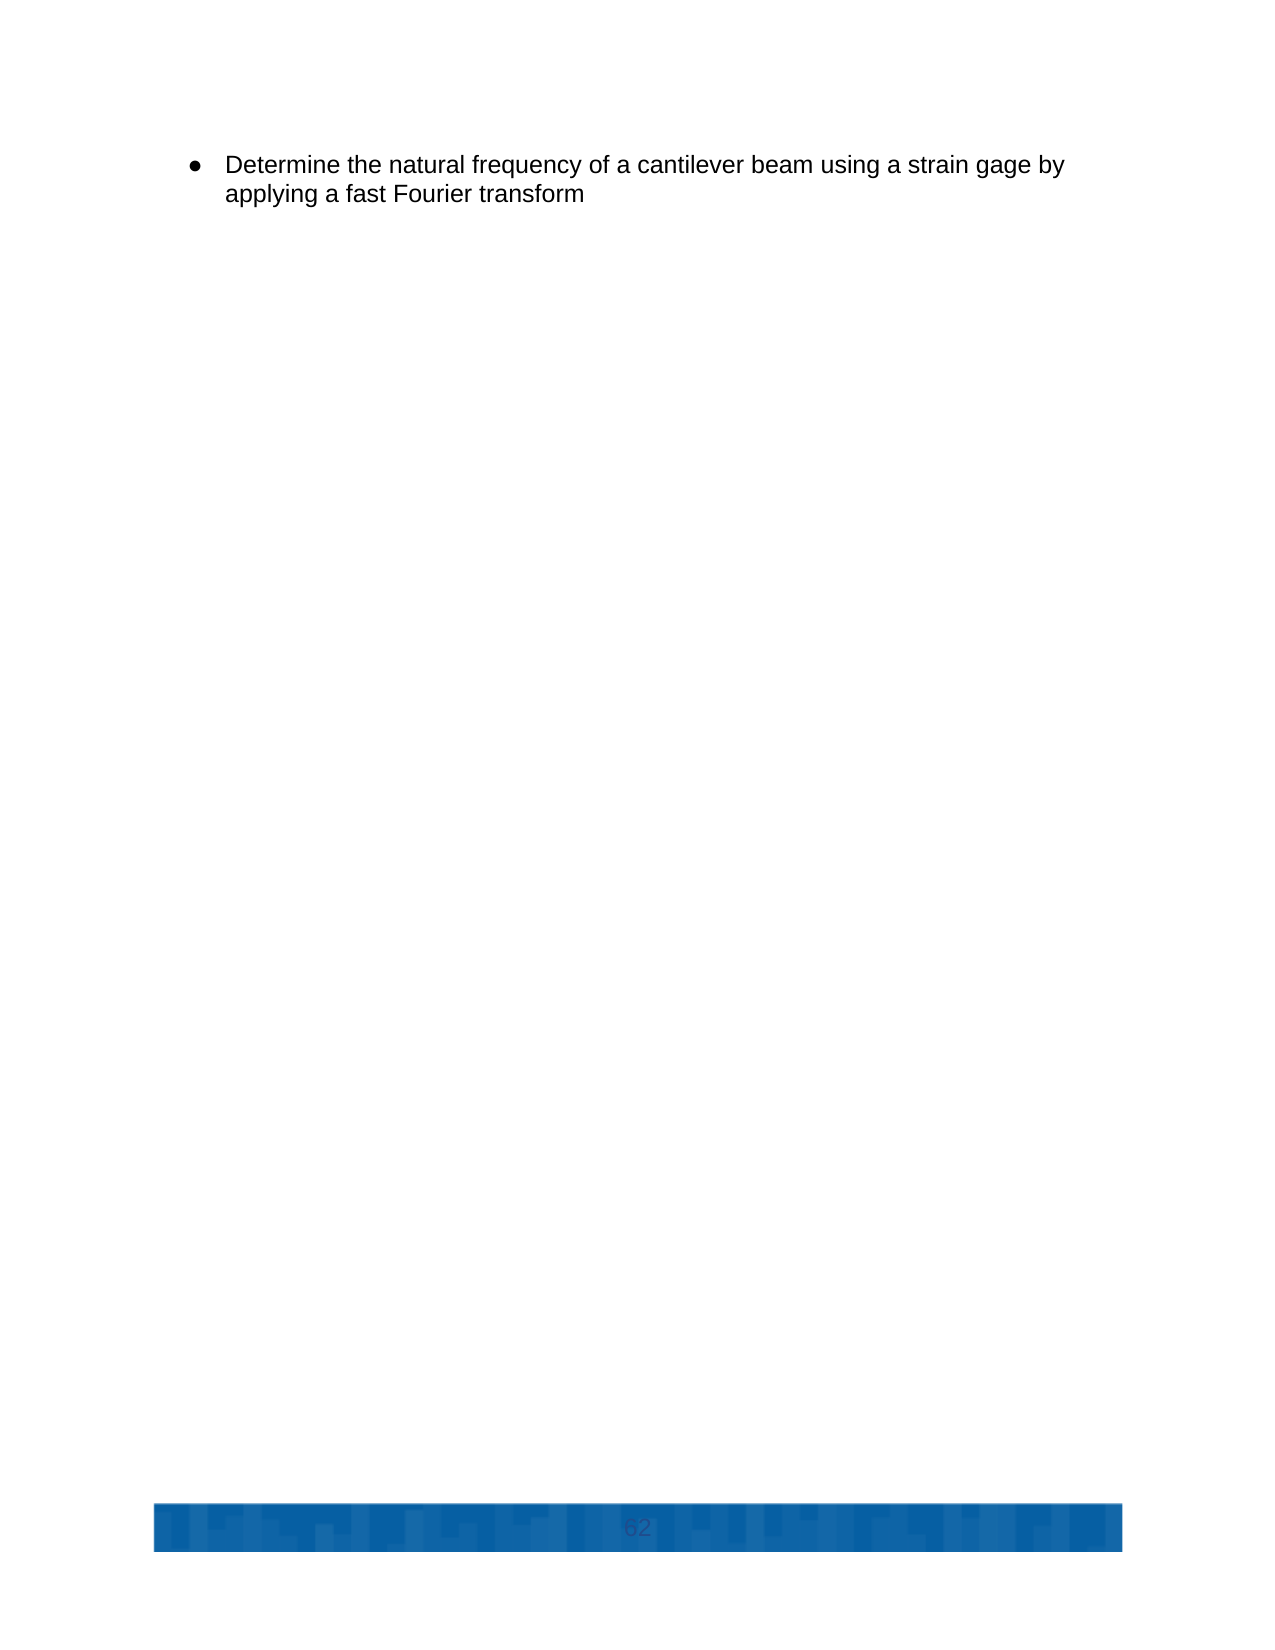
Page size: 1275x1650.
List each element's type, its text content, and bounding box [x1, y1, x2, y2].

list Determine the natural frequency of a cantilever beam using a strain gage by applying a fast Fourier transform [187, 150, 1125, 207]
picture [153, 1503, 1123, 1552]
